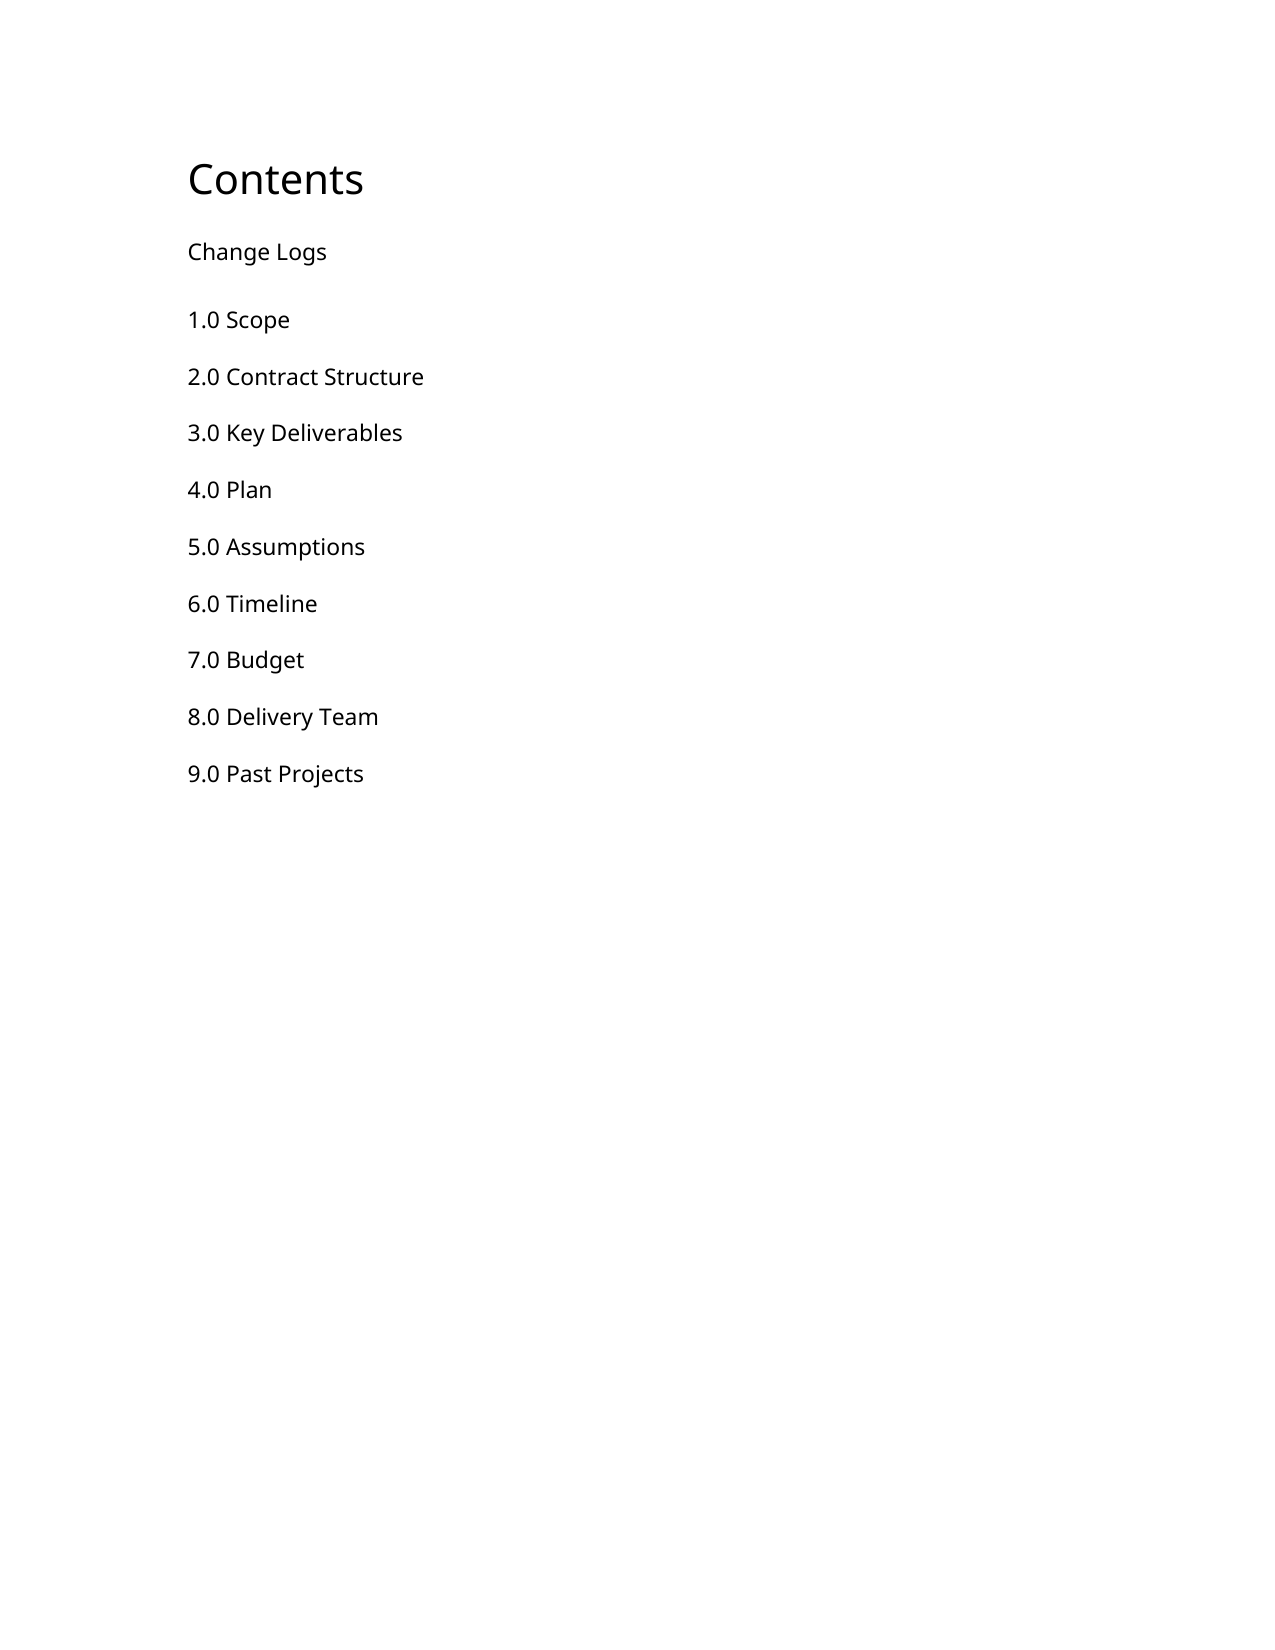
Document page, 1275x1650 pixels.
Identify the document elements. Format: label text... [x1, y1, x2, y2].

text Contents [187, 150, 1087, 207]
text 2.0 Contract Structure [187, 361, 1087, 392]
text 9.0 Past Projects [187, 758, 1087, 789]
text 3.0 Key Deliverables [187, 417, 1087, 448]
text 7.0 Budget [187, 644, 1087, 676]
text Change Logs [187, 236, 1087, 267]
text 6.0 Timeline [187, 588, 1087, 619]
text 8.0 Delivery Team [187, 701, 1087, 732]
text 4.0 Plan [187, 474, 1087, 505]
text 1.0 Scope [187, 304, 1087, 335]
text 5.0 Assumptions [187, 531, 1087, 562]
